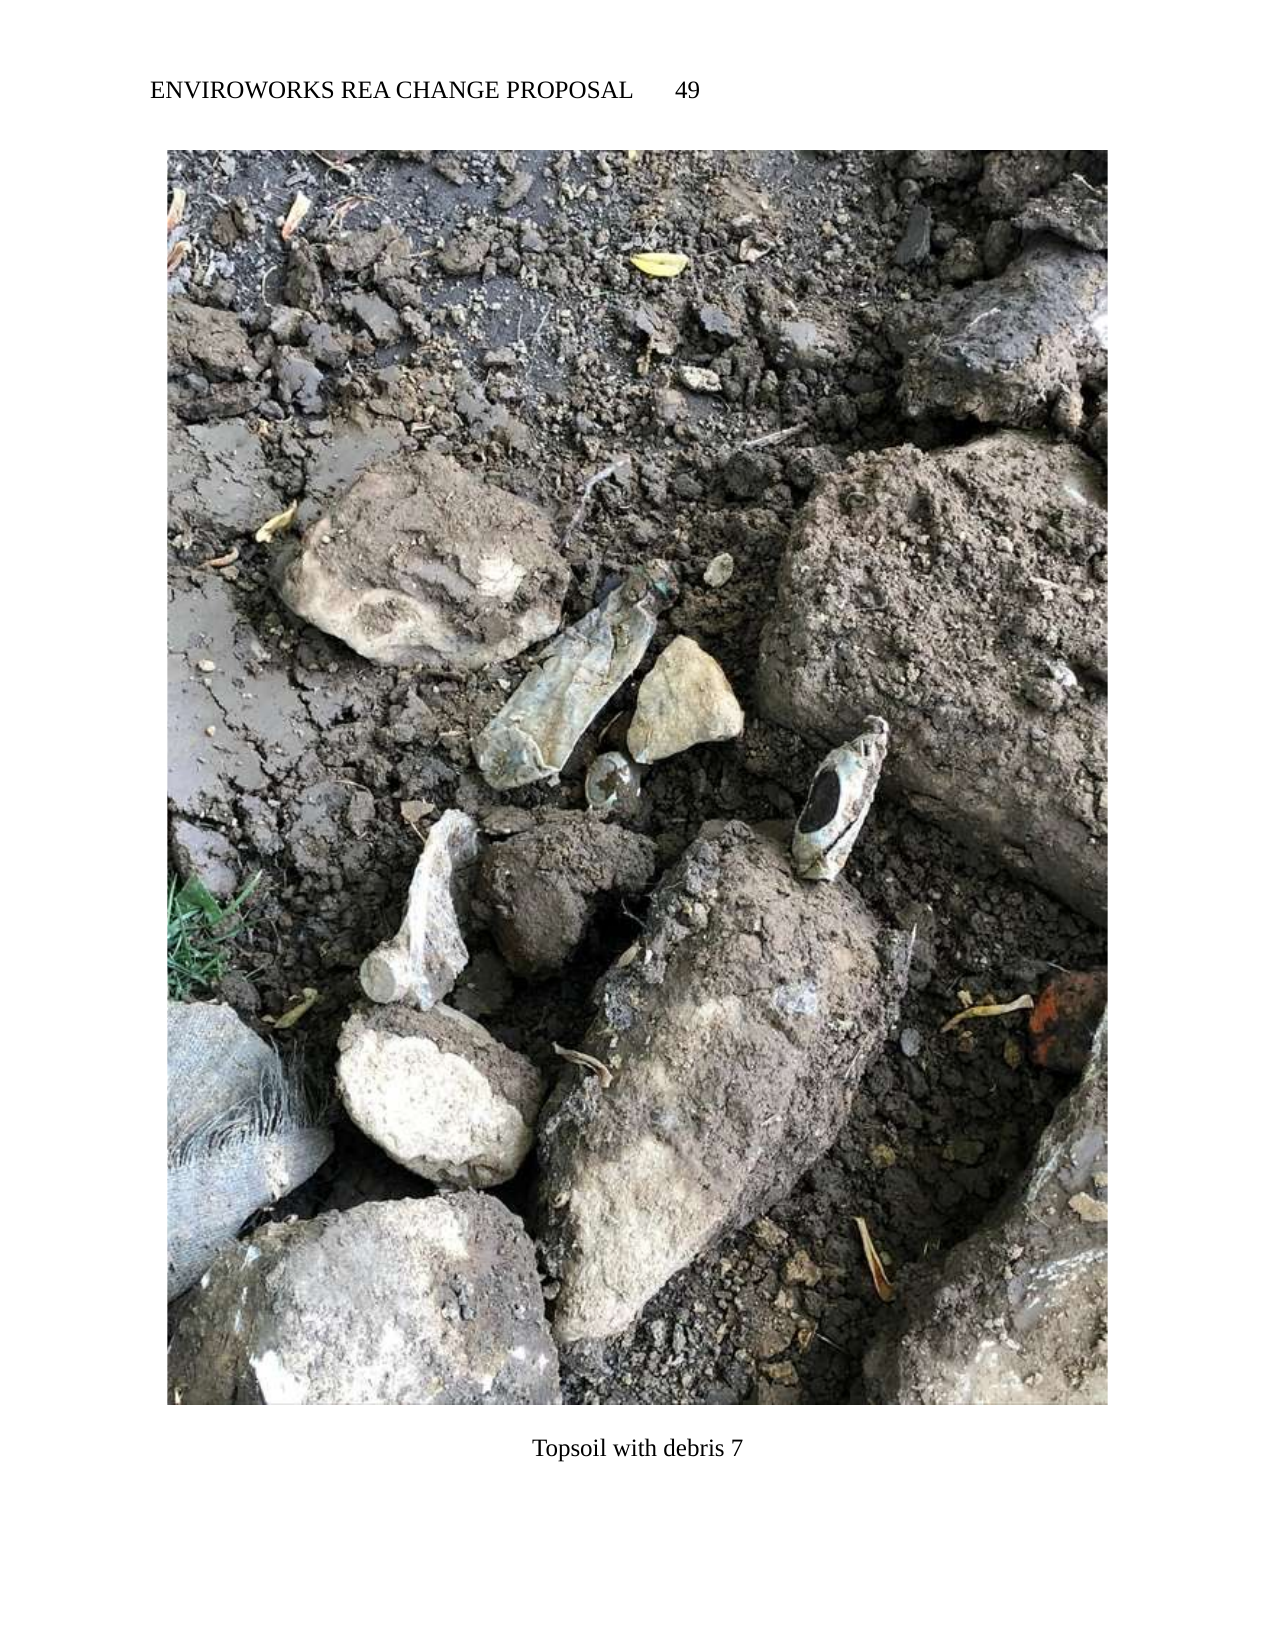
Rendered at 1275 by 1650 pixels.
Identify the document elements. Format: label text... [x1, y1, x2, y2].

picture [167, 150, 1108, 1405]
text Topsoil with debris 7 [150, 1433, 1125, 1462]
